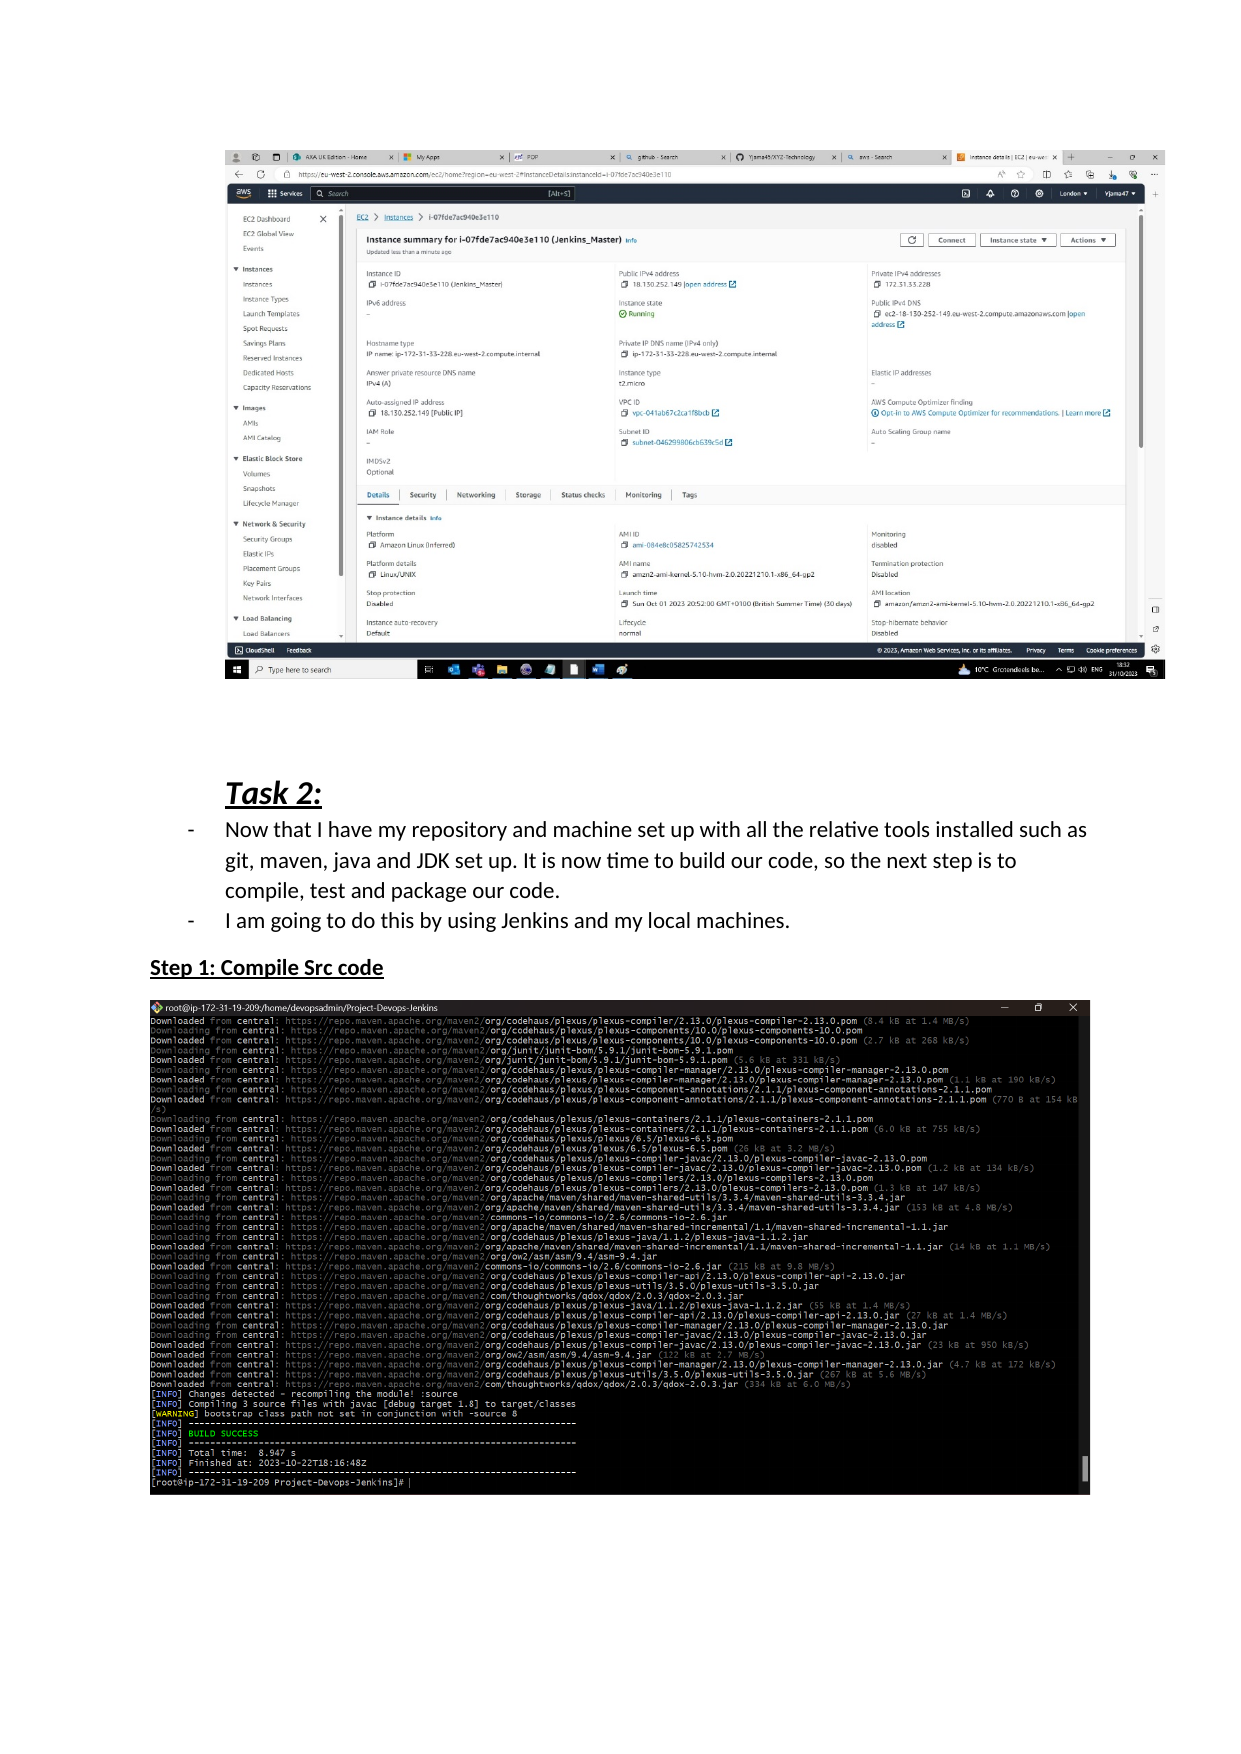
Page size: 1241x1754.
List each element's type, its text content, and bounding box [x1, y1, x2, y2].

picture [225, 150, 1166, 679]
list Now that I have my repository and machine set up with all the relative tools installed such as git, maven, java and JDK set up. It is now time to build our code, so the next step is to compile, test and package our code. [187, 816, 1090, 904]
text Step 1: Compile Src code [150, 953, 1090, 981]
picture [150, 1000, 1091, 1495]
list Task 2: [225, 772, 1090, 812]
list I am going to do this by using Jenkins and my local machines. [187, 906, 1090, 934]
